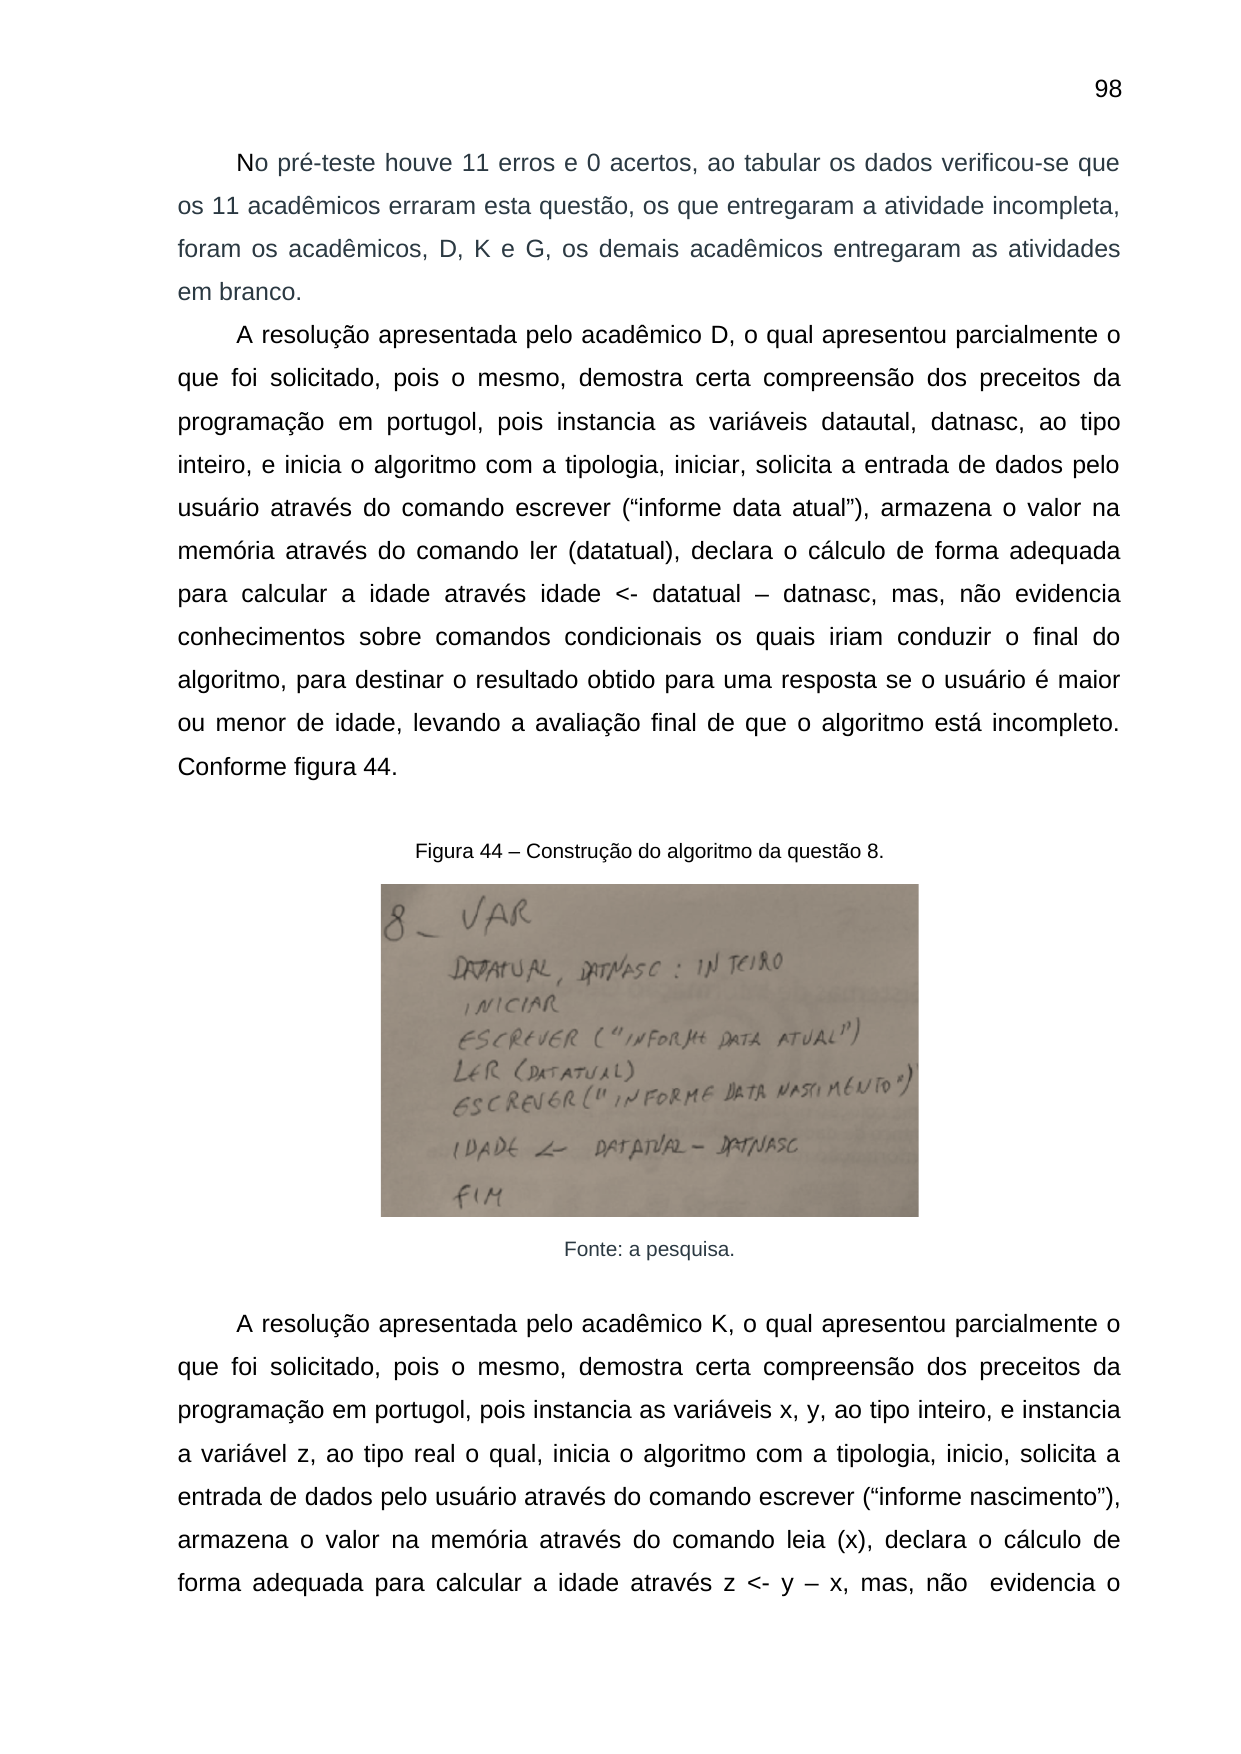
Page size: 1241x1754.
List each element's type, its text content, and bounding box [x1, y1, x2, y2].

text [177, 1309, 1122, 1597]
text Figura 44 – Construção do algoritmo da questão 8. [177, 839, 1122, 863]
picture [380, 884, 919, 1217]
text Fonte: a pesquisa. [177, 1237, 1122, 1261]
text No pré-teste houve 11 erros e 0 acertos, ao tabular os dados verificou-se que os 11 acadêmicos erraram esta questão, os que entregaram a atividade incompleta, foram os acadêmicos, D, K e G, os demais acadêmicos entregaram as atividades em branco. [177, 148, 1122, 306]
text A resolução apresentada pelo acadêmico D, o qual apresentou parcialmente o que foi solicitado, pois o mesmo, demostra certa compreensão dos preceitos da programação em portugol, pois instancia as variáveis datautal, datnasc, ao tipo inteiro, e inicia o algoritmo com a tipologia, iniciar, solicita a entrada de dados pelo usuário através do comando escrever (“informe data atual”), armazena o valor na memória através do comando ler (datatual), declara o cálculo de forma adequada para calcular a idade através idade <- datatual – datnasc, mas, não evidencia conhecimentos sobre comandos condicionais os quais iriam conduzir o final do algoritmo, para destinar o resultado obtido para uma resposta se o usuário é maior ou menor de idade, levando a avaliação final de que o algoritmo está incompleto. Conforme figura 44. [177, 320, 1122, 780]
